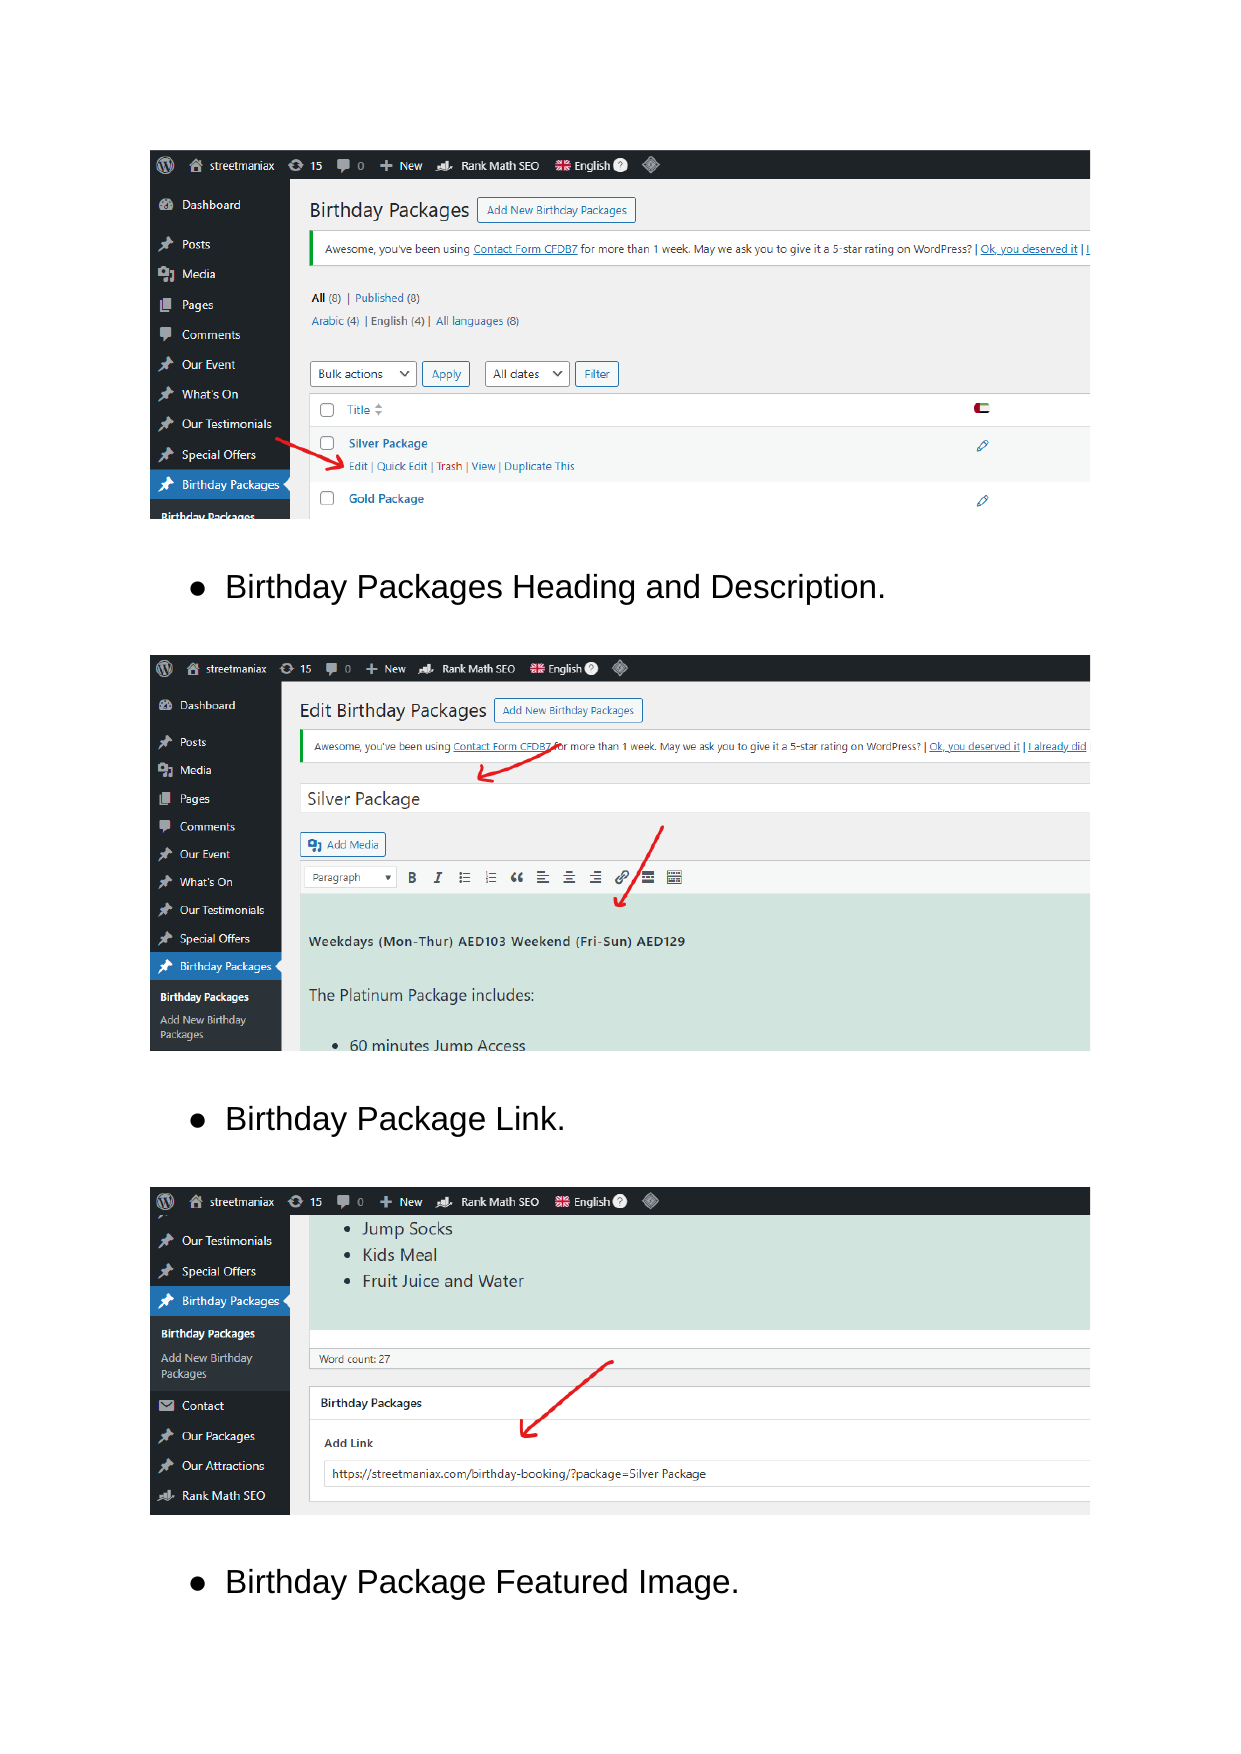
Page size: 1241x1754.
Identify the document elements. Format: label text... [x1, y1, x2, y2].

list Birthday Packages Heading and Description. [187, 567, 1090, 605]
list Birthday Package Link. [187, 1099, 1090, 1137]
list Birthday Package Featured Image. [187, 1562, 1090, 1601]
picture [150, 150, 1091, 519]
picture [150, 1187, 1091, 1515]
picture [150, 655, 1091, 1051]
